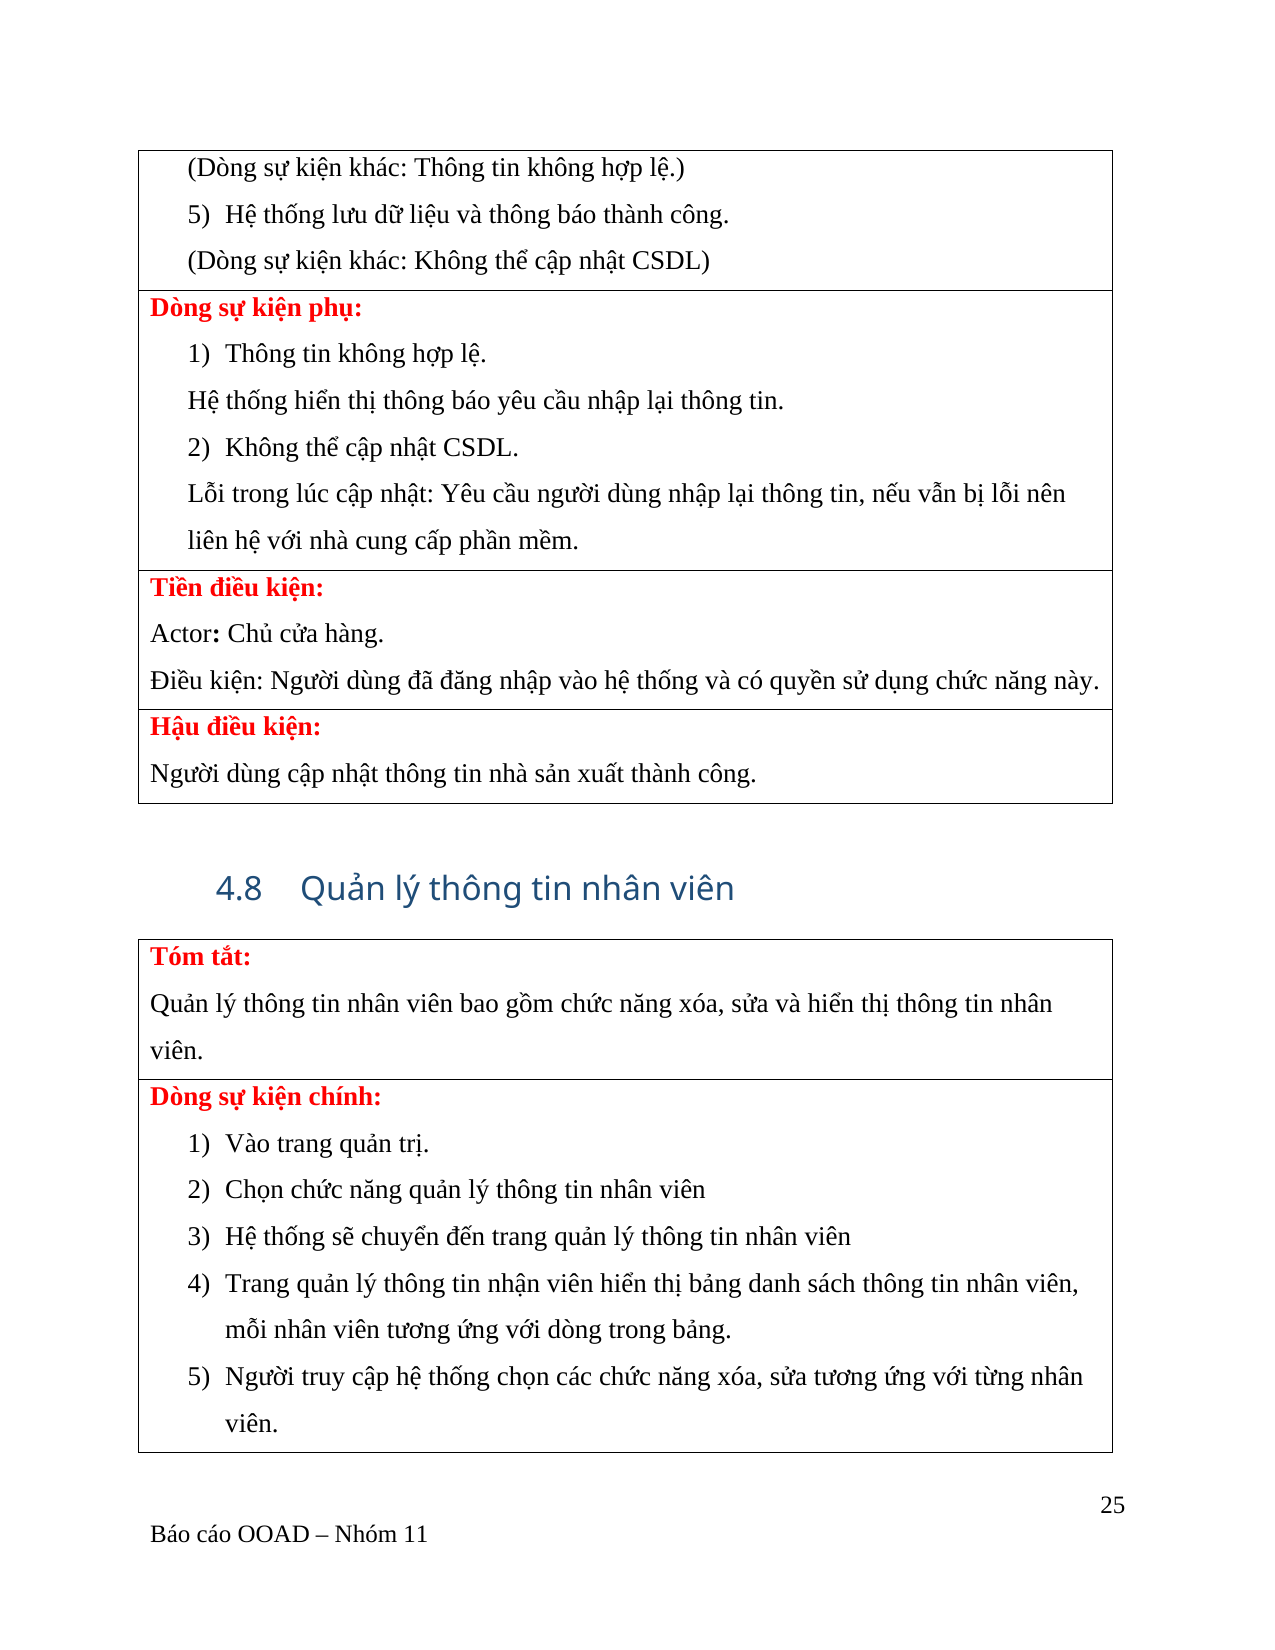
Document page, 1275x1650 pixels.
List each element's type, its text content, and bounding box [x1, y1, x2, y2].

subtitle Quản lý thông tin nhân viên [216, 865, 1125, 911]
table_cell Hậu điều kiện: Người dùng cập nhật thông tin nhà sản xuất thành công. [139, 710, 1112, 802]
table_header Tóm tắt: Quản lý thông tin nhân viên bao gồm chức năng xóa, sửa và hiển thị thông tin nhân viên. [139, 940, 1112, 1079]
table_cell Dòng sự kiện phụ: Thông tin không hợp lệ. Hệ thống hiển thị thông báo yêu cầu nhập lại thông tin. Không thể cập nhật CSDL. Lỗi trong lúc cập nhật: Yêu cầu người dùng nhập lại thông tin, nếu vẫn bị lỗi nên liên hệ với nhà cung cấp phần mềm. [139, 291, 1112, 569]
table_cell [139, 151, 1112, 290]
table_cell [139, 1080, 1112, 1452]
table_cell Tiền điều kiện: Actor: Chủ cửa hàng. Điều kiện: Người dùng đã đăng nhập vào hệ thống và có quyền sử dụng chức năng này. [139, 571, 1112, 709]
